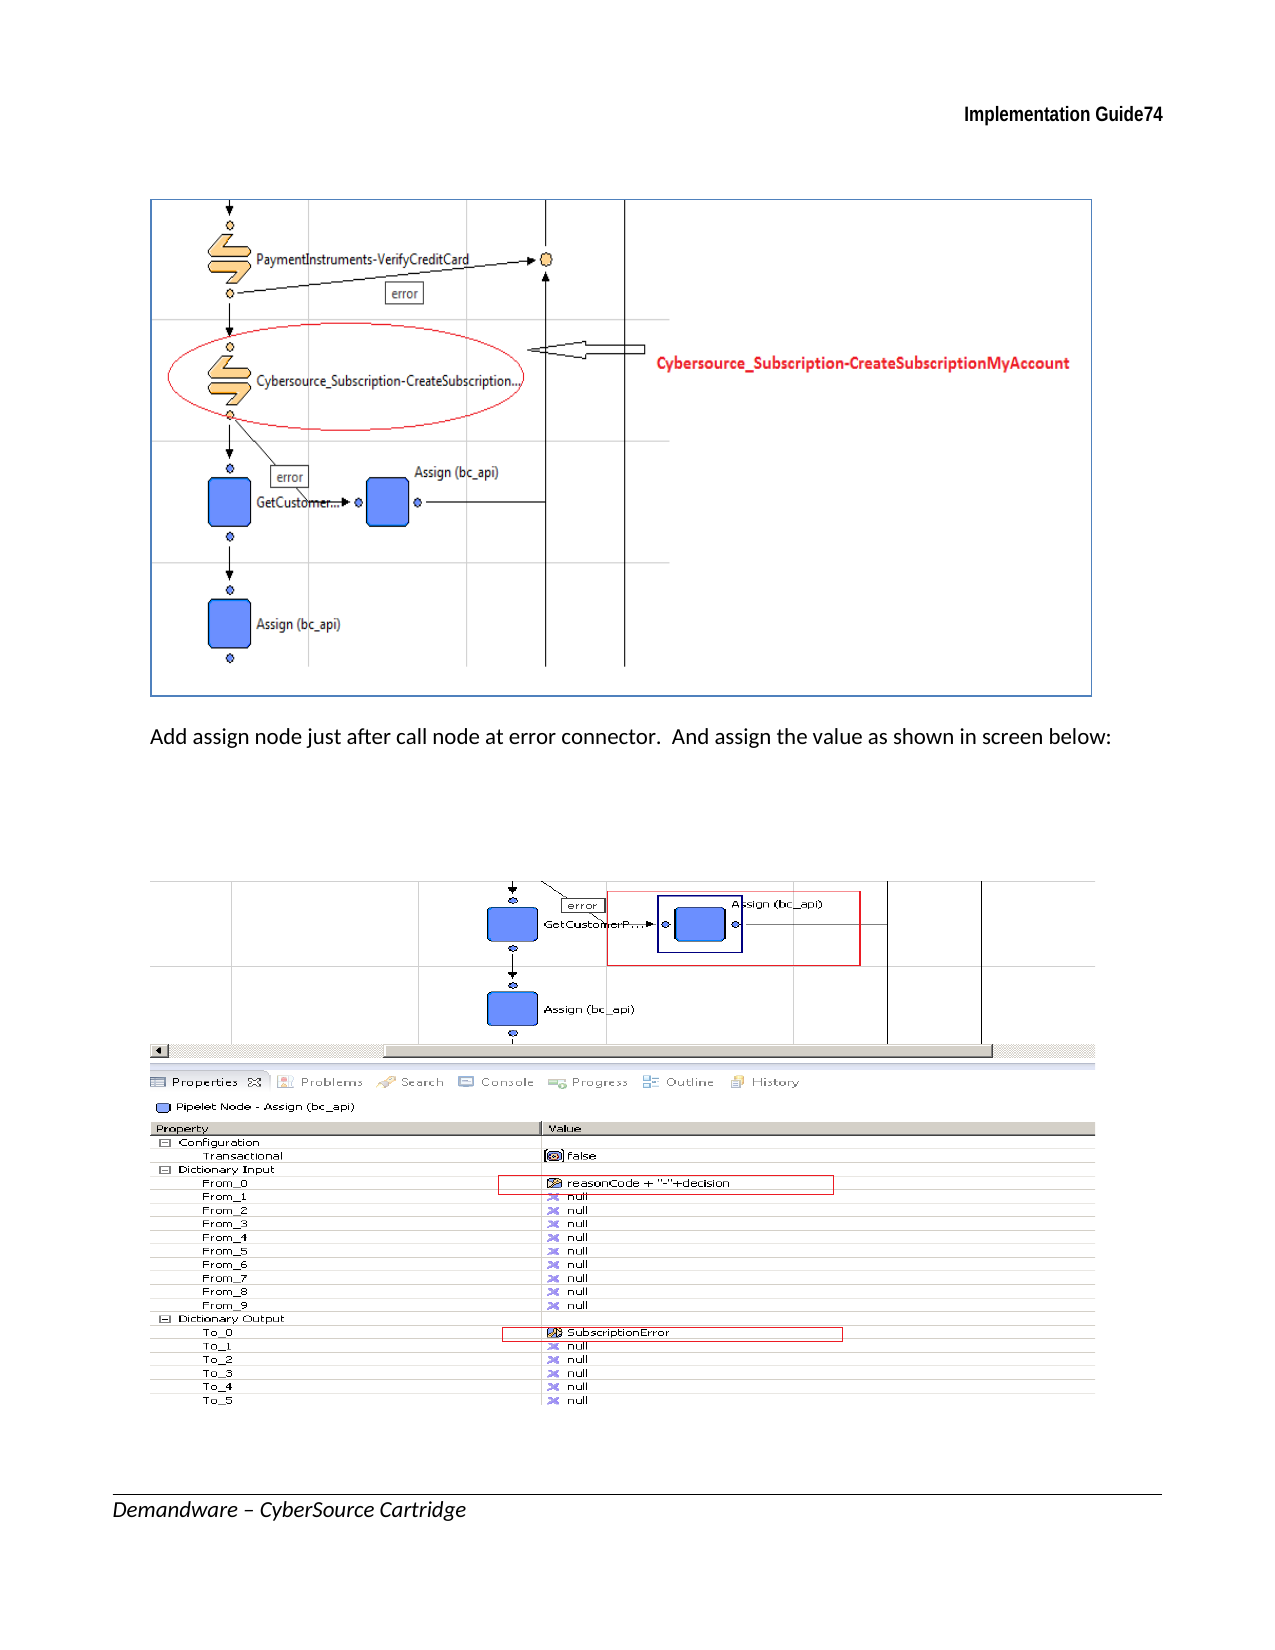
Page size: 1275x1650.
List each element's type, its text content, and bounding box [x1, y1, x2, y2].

text Add assign node just after call node at error connector. And assign the value as shown in screen below: [150, 722, 1162, 750]
picture [152, 200, 1091, 695]
picture [150, 881, 1096, 1405]
